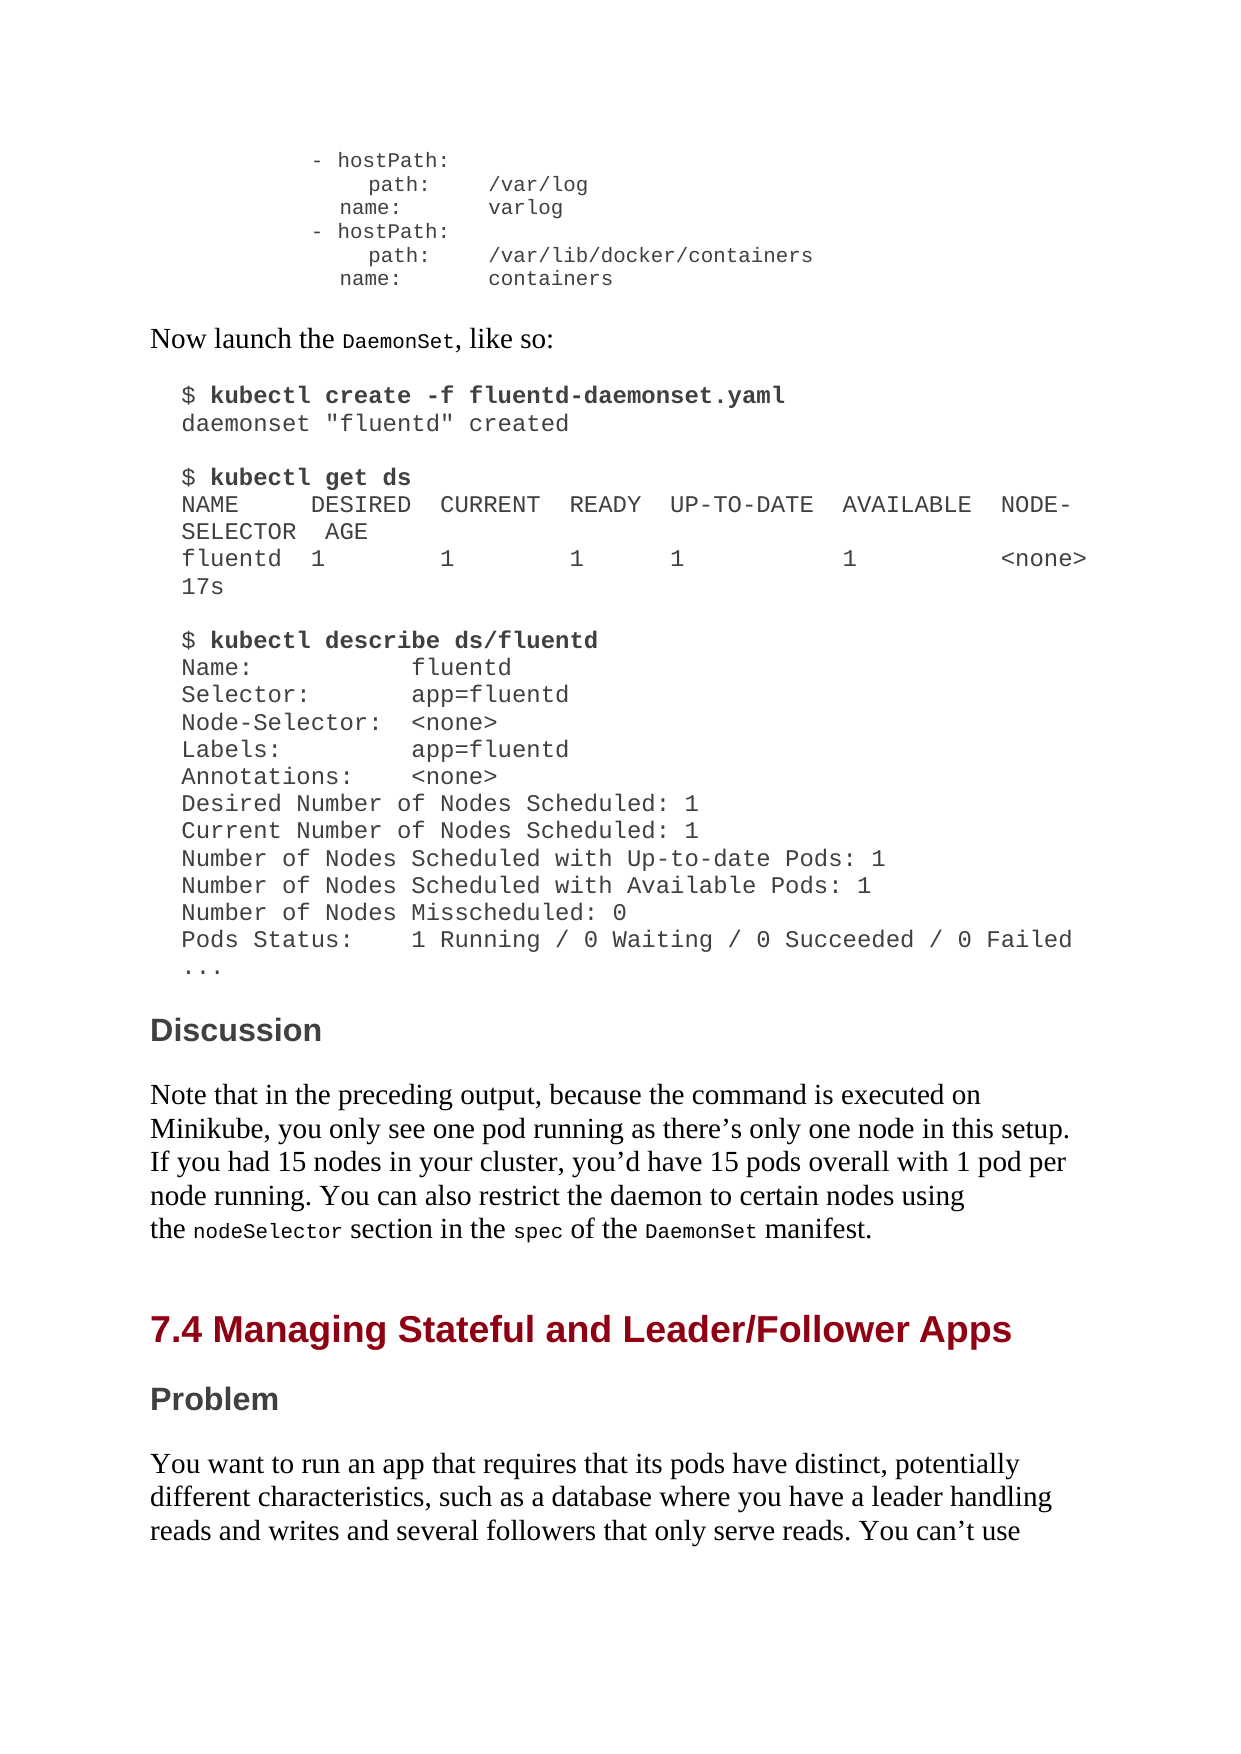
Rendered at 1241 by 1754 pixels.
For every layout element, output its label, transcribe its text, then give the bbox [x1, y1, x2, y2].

text Labels: app=fluentd [181, 737, 1090, 764]
text $ kubectl get ds [181, 465, 1090, 492]
text 7.4 Managing Stateful and Leader/Follower Apps [150, 1307, 1090, 1351]
text ... [181, 955, 1090, 982]
text Pods Status: 1 Running / 0 Waiting / 0 Succeeded / 0 Failed [181, 927, 1090, 955]
text Selector: app=fluentd [181, 683, 1090, 710]
text $ kubectl create -f fluentd-daemonset.yaml [181, 384, 1090, 411]
text Current Number of Nodes Scheduled: 1 [181, 819, 1090, 846]
text Number of Nodes Misscheduled: 0 [181, 900, 1090, 927]
text Desired Number of Nodes Scheduled: 1 [181, 792, 1090, 819]
text Now launch the DaemonSet, like so: [150, 321, 1090, 354]
text - hostPath: [181, 221, 1090, 244]
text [150, 1446, 1090, 1547]
text Number of Nodes Scheduled with Up-to-date Pods: 1 [181, 846, 1090, 873]
text daemonset "fluentd" created [181, 411, 1090, 438]
text Problem [150, 1380, 1090, 1417]
text name: containers [181, 268, 1090, 292]
text Name: fluentd [181, 656, 1090, 683]
text path: /var/log [181, 174, 1090, 197]
text Annotations: <none> [181, 764, 1090, 792]
text $ kubectl describe ds/fluentd [181, 628, 1090, 656]
text path: /var/lib/docker/containers [181, 244, 1090, 268]
text name: varlog [181, 197, 1090, 221]
text Number of Nodes Scheduled with Available Pods: 1 [181, 873, 1090, 900]
text Note that in the preceding output, because the command is executed on Minikube, you only see one pod running as there’s only one node in this setup. If you had 15 nodes in your cluster, you’d have 15 pods overall with 1 pod per node running. You can also restrict the daemon to certain nodes using the nodeSelector section in the spec of the DaemonSet manifest. [150, 1077, 1090, 1245]
text - hostPath: [181, 150, 1090, 174]
text fluentd 1 1 1 1 1 <none> 17s [181, 547, 1090, 601]
text Node-Selector: <none> [181, 710, 1090, 737]
text NAME DESIRED CURRENT READY UP-TO-DATE AVAILABLE NODE-SELECTOR AGE [181, 492, 1090, 547]
text Discussion [150, 1011, 1090, 1048]
